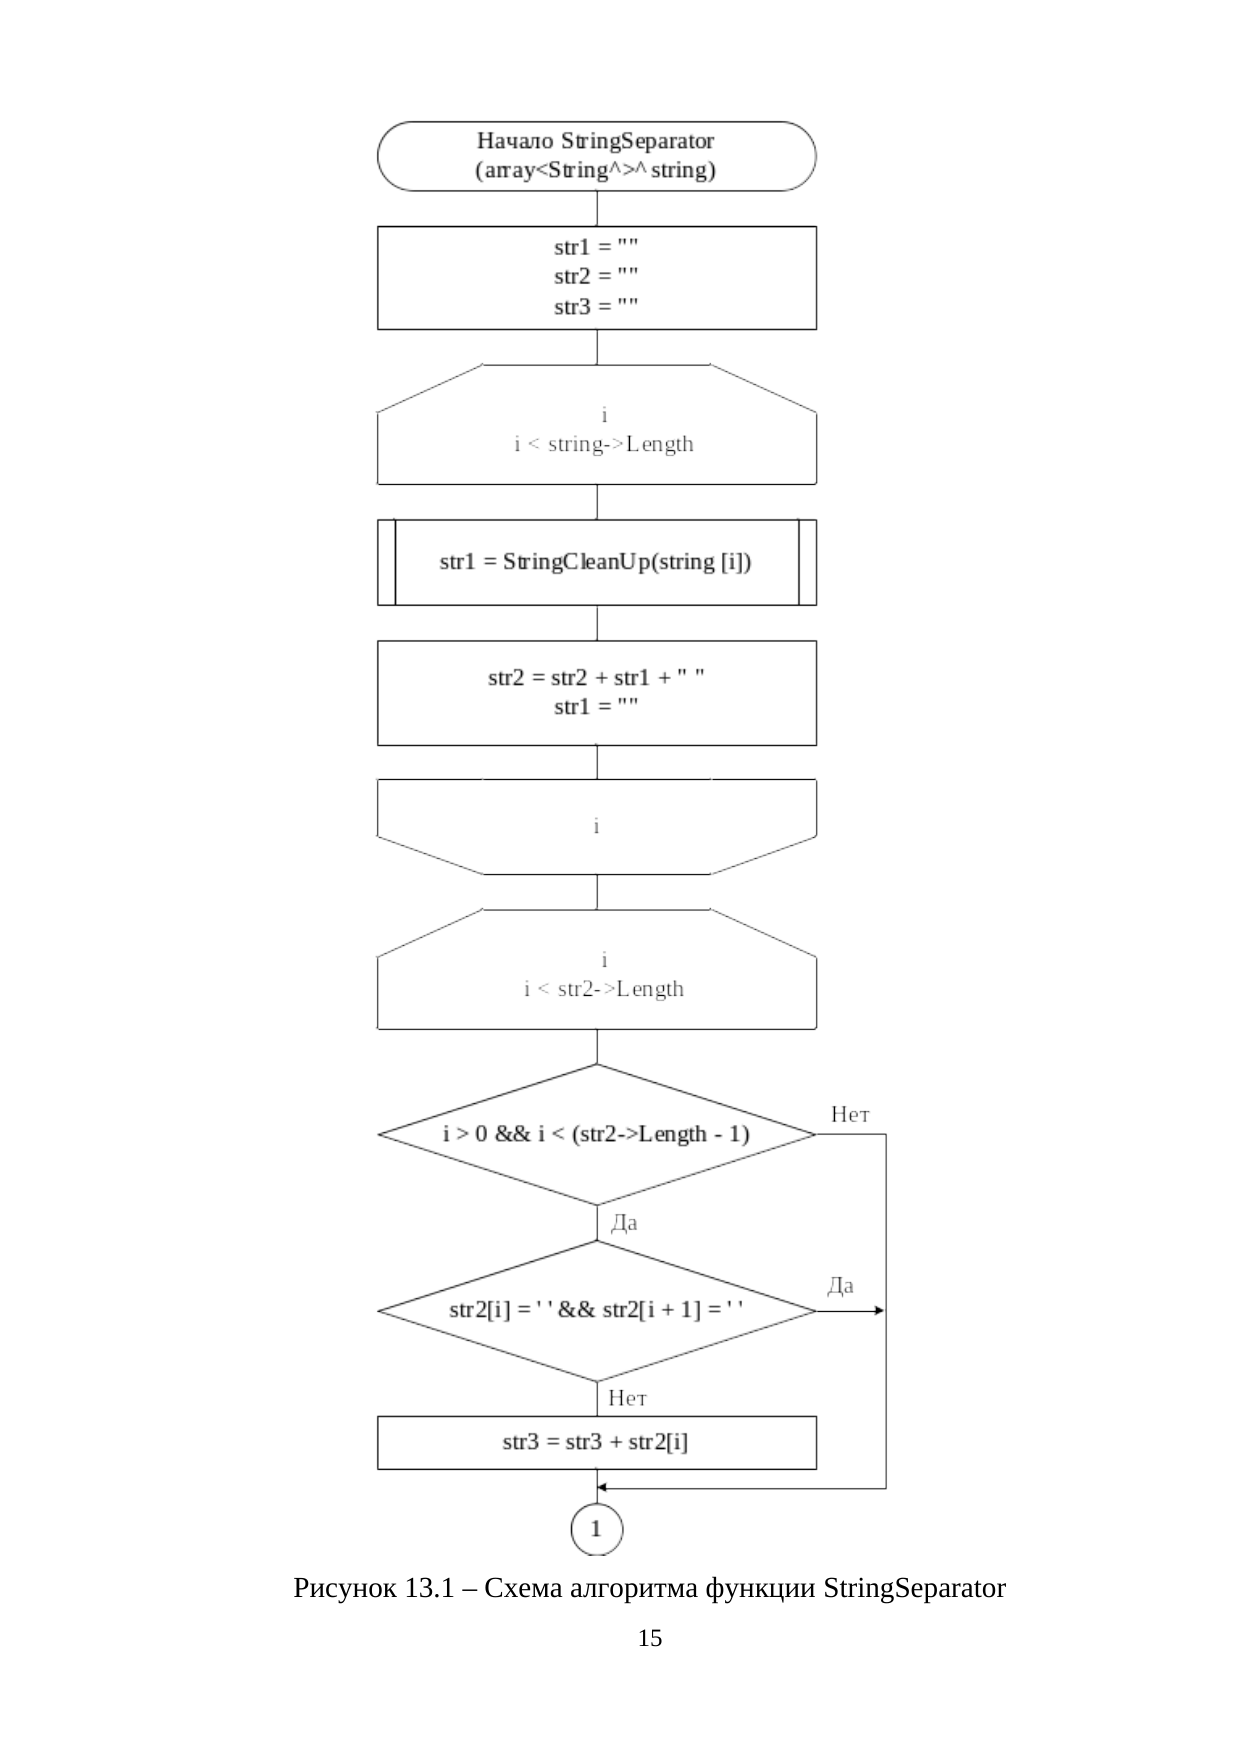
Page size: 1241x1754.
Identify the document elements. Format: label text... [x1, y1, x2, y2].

text Рисунок 13.1 – Схема алгоритма функции StringSeparator [177, 1570, 1122, 1603]
